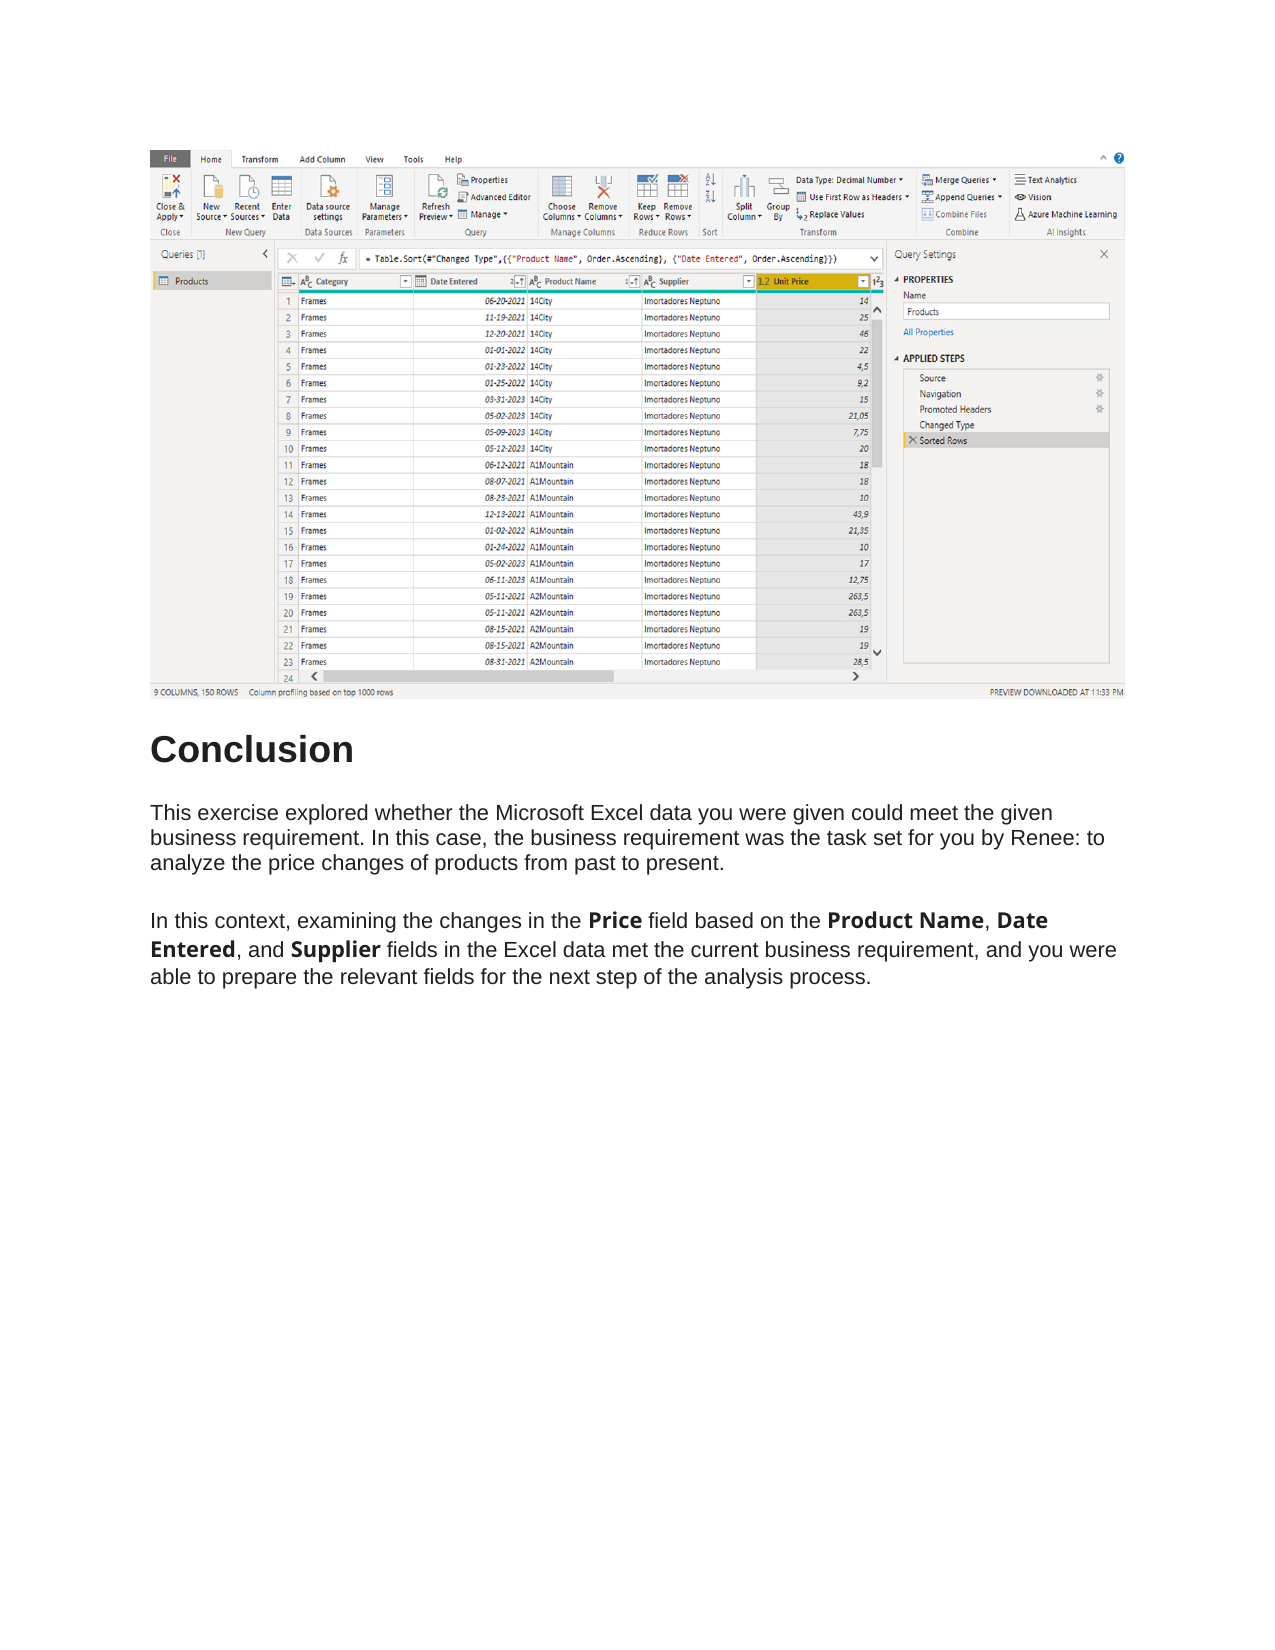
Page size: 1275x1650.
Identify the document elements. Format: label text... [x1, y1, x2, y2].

picture [150, 150, 1125, 699]
text This exercise explored whether the Microsoft Excel data you were given could meet the given business requirement. In this case, the business requirement was the task set for you by Renee: to analyze the price changes of products from past to present. [150, 800, 1125, 876]
text In this context, examining the changes in the Price field based on the Product Name, Date Entered, and Supplier fields in the Excel data met the current business requirement, and you were able to prepare the relevant fields for the next step of the analysis process. [150, 905, 1125, 989]
text Conclusion [150, 728, 1125, 771]
